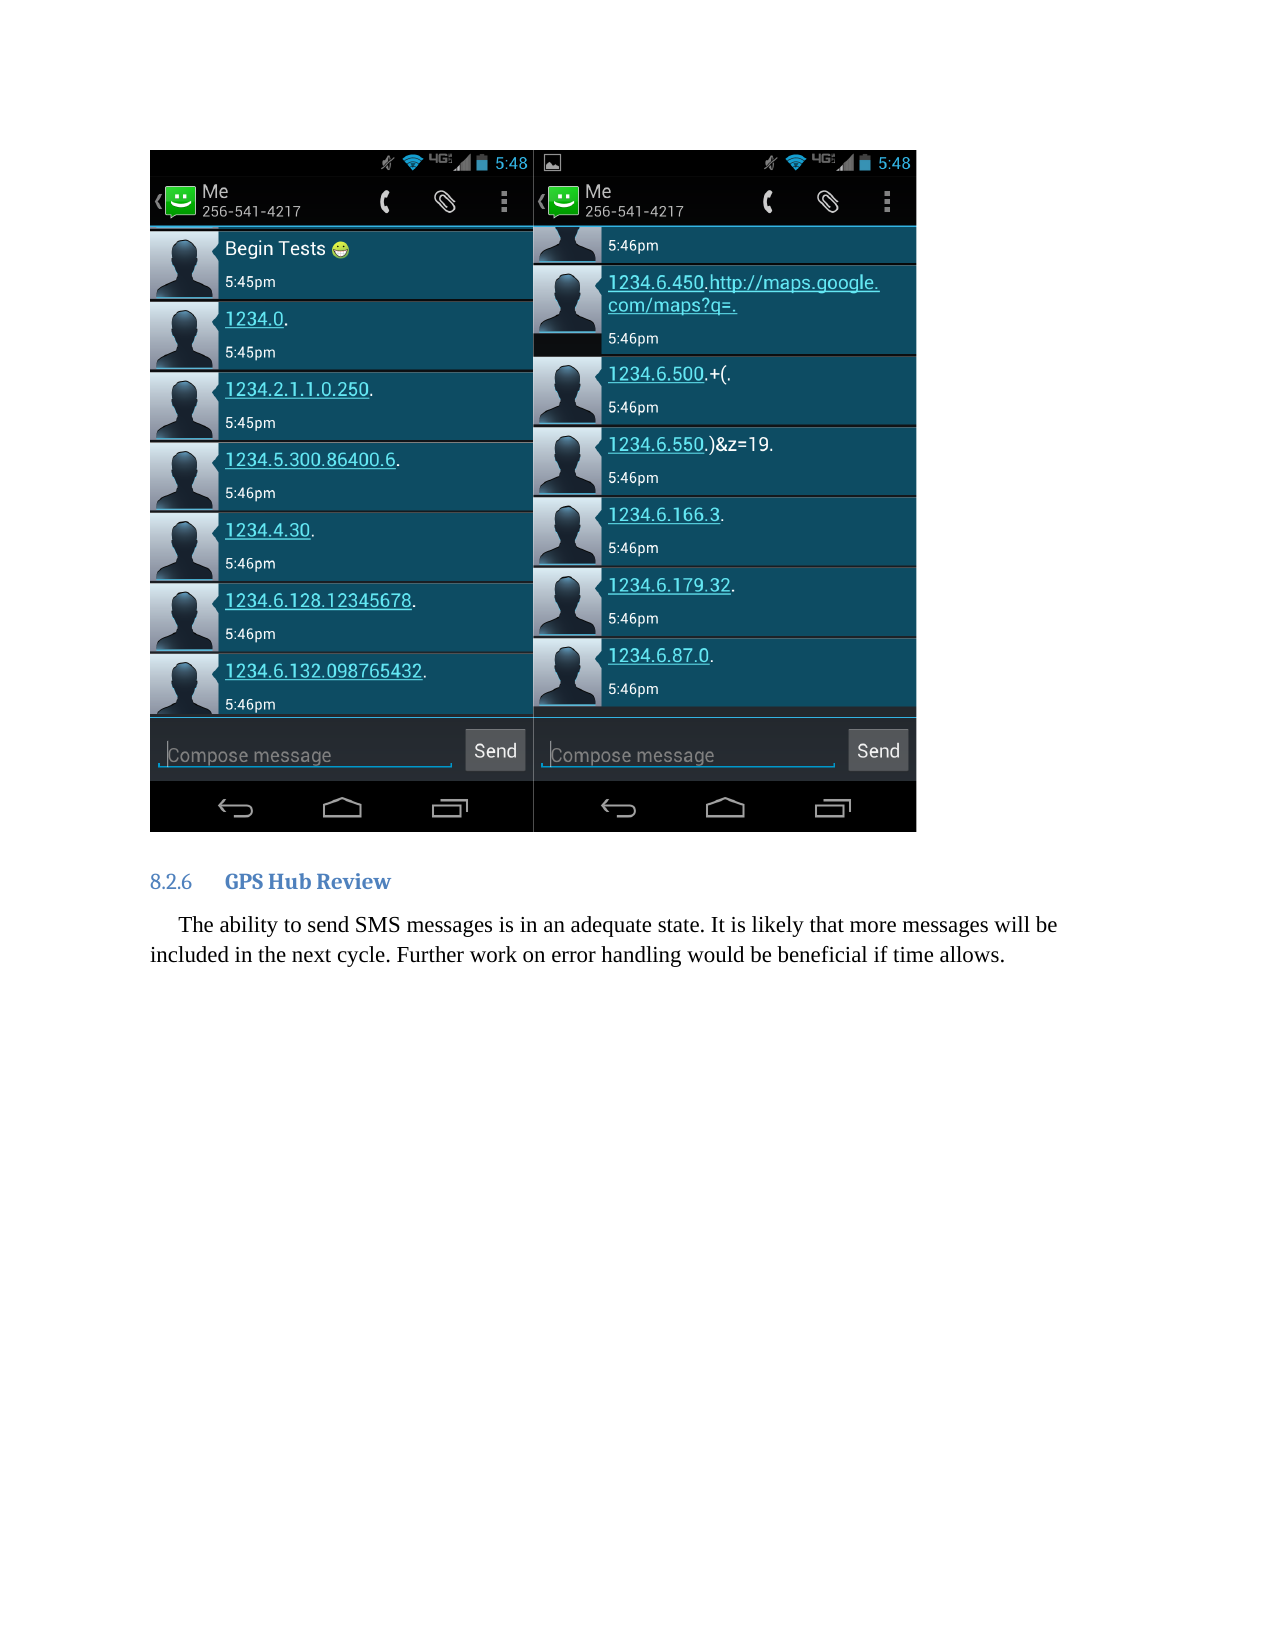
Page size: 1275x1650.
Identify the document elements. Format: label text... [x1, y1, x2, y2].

text The ability to send SMS messages is in an adequate state. It is likely that more messages will be included in the next cycle. Further work on error handling would be beneficial if time allows. [150, 911, 1125, 968]
subtitle GPS Hub Review [150, 868, 1125, 895]
picture [150, 150, 917, 832]
